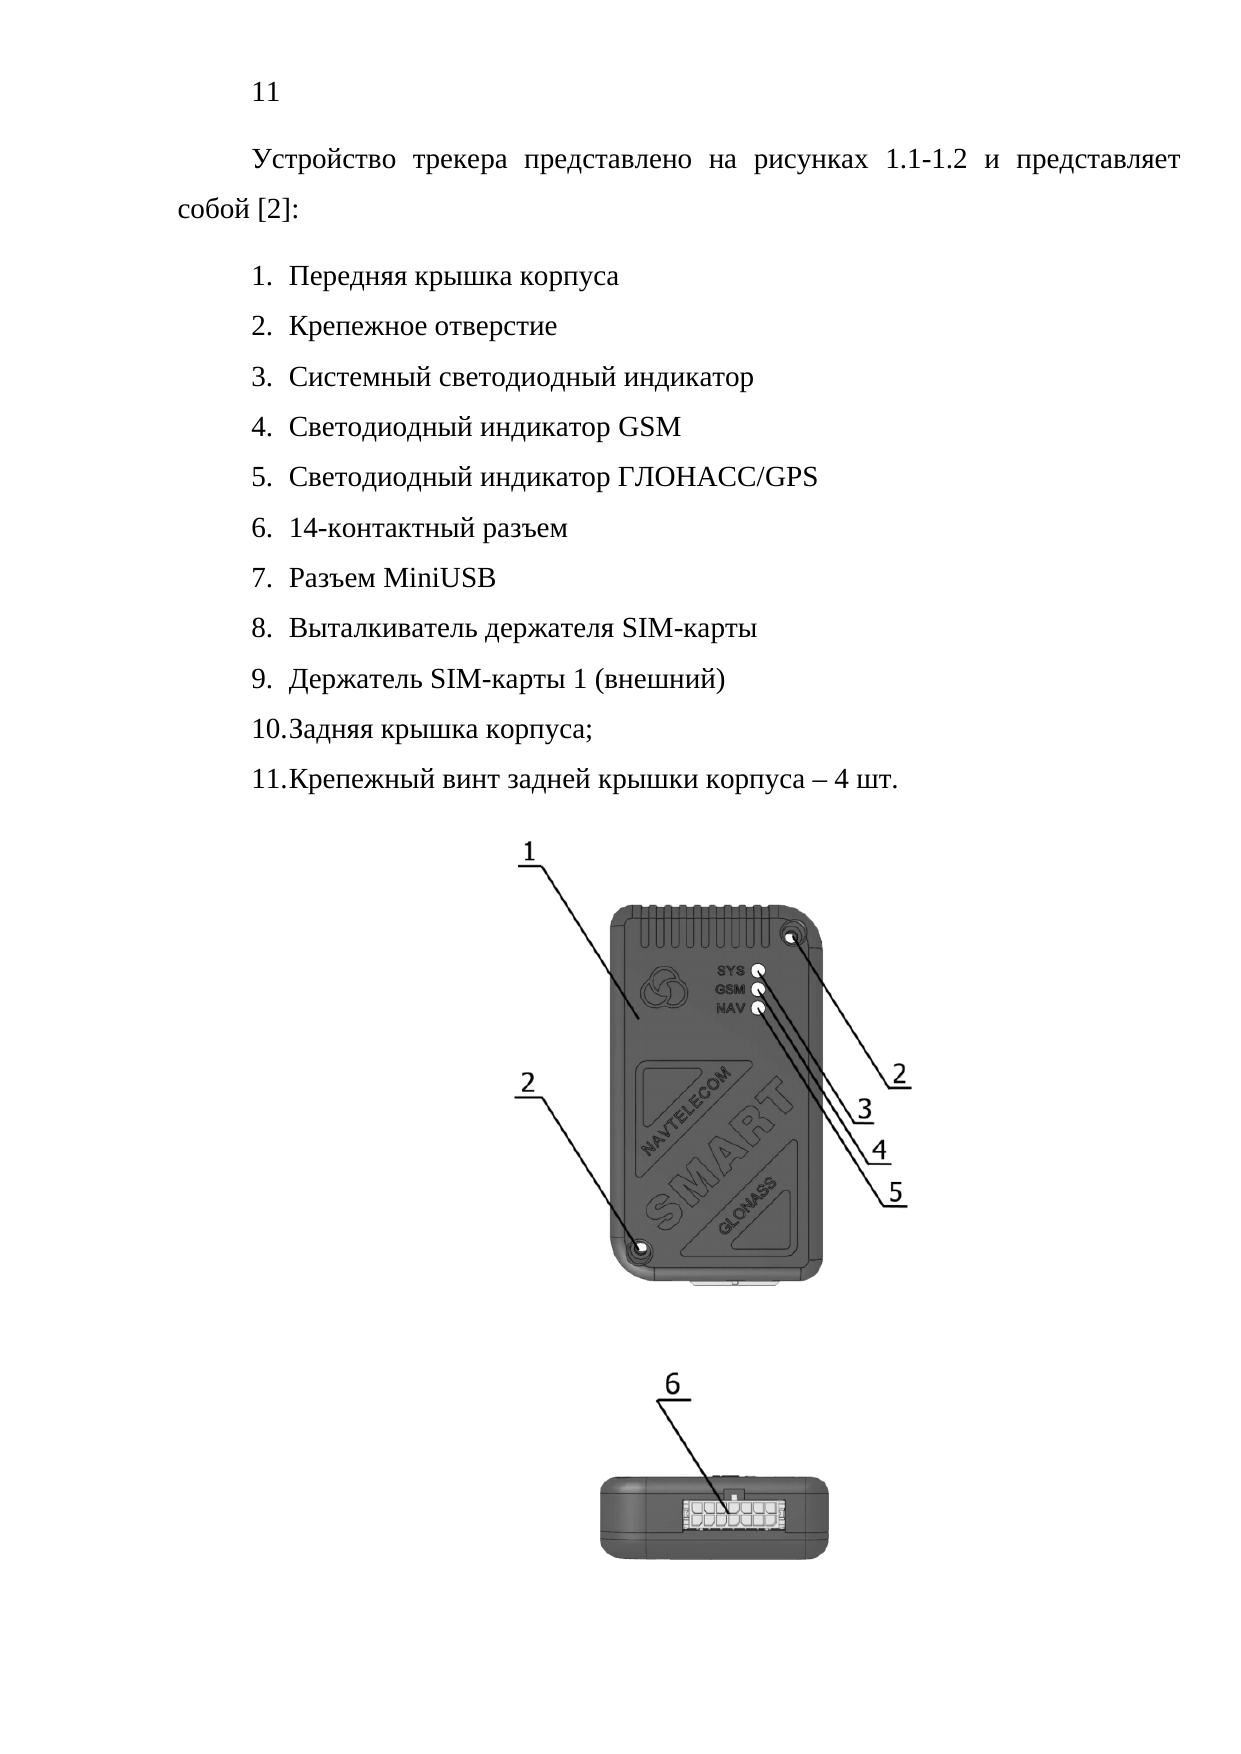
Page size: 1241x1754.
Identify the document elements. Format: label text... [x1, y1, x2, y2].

list Системный светодиодный индикатор [251, 359, 1181, 392]
list Разъем MiniUSB [251, 560, 1181, 594]
picture [501, 828, 931, 1587]
list Задняя крышка корпуса; [251, 711, 1181, 744]
list Передняя крышка корпуса [251, 258, 1181, 292]
list 14-контактный разъем [251, 510, 1181, 543]
list Выталкиватель держателя SIM-карты [251, 610, 1181, 644]
list Светодиодный индикатор ГЛОНАСС/GPS [251, 459, 1181, 493]
list Светодиодный индикатор GSM [251, 409, 1181, 443]
list Держатель SIM-карты 1 (внешний) [251, 661, 1181, 694]
list Крепежное отверстие [251, 308, 1181, 342]
list Крепежный винт задней крышки корпуса – 4 шт. [251, 761, 1181, 795]
text Устройство трекера представлено на рисунках 1.1-1.2 и представляет собой: [177, 141, 1181, 225]
